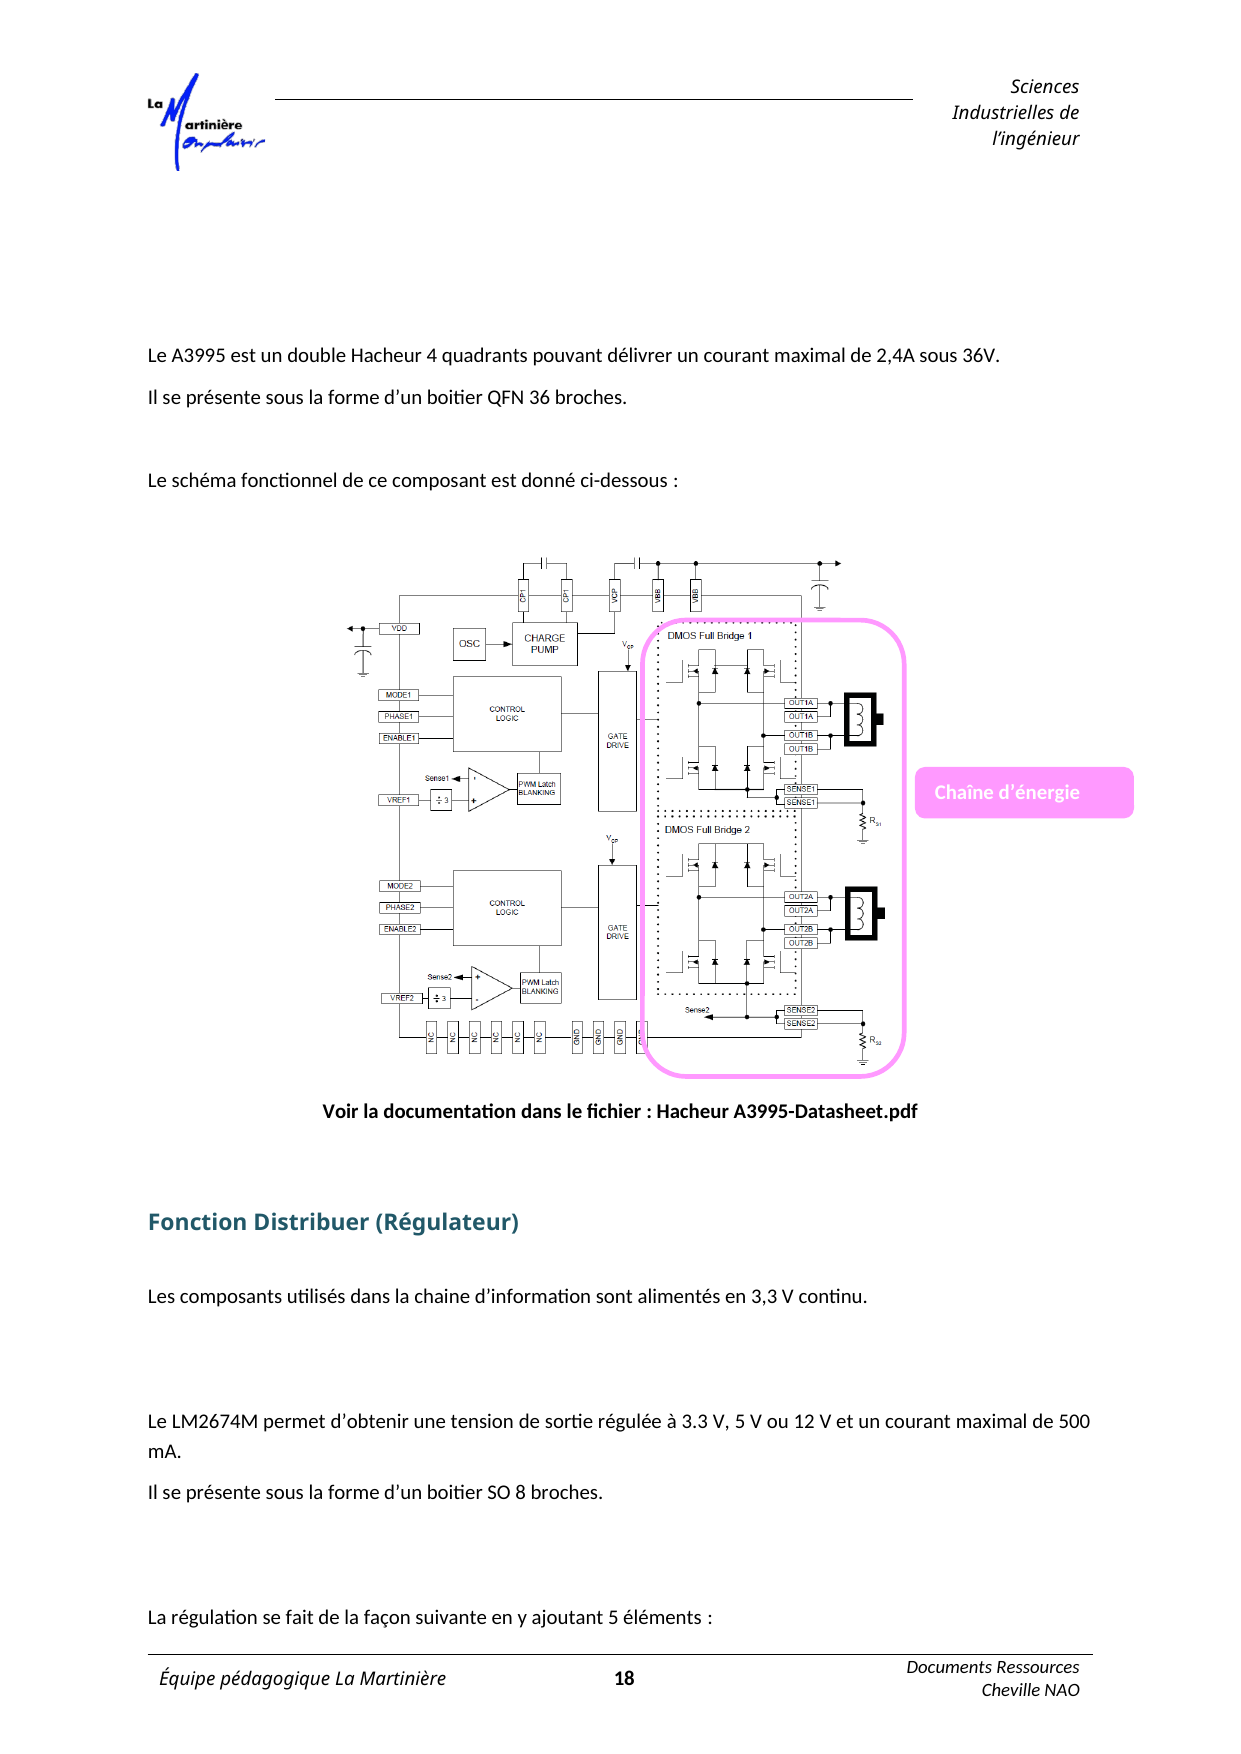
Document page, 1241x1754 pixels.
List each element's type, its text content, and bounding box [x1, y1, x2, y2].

picture [147, 73, 266, 171]
text Le LM2674M permet d’obtenir une tension de sortie régulée à 3.3 V, 5 V ou 12 V et un courant maximal de 500 mA. [148, 1409, 1093, 1463]
text Les composants utilisés dans la chaine d’information sont alimentés en 3,3 V continu. [148, 1284, 1093, 1309]
text Il se présente sous la forme d’un boitier QFN 36 broches. [148, 384, 1093, 409]
text Voir la documentation dans le fichier : Hacheur A3995-Datasheet.pdf [148, 1098, 1093, 1123]
text Le A3995 est un double Hacheur 4 quadrants pouvant délivrer un courant maximal de 2,4A sous 36V. [148, 342, 1093, 368]
text Le schéma fonctionnel de ce composant est donné ci-dessous : [148, 467, 1093, 493]
text Il se présente sous la forme d’un boitier SO 8 broches. [148, 1479, 1093, 1505]
text La régulation se fait de la façon suivante en y ajoutant 5 éléments : [148, 1604, 1093, 1630]
subtitle Fonction Distribuer (Régulateur) [148, 1206, 1093, 1237]
picture [330, 550, 911, 1082]
